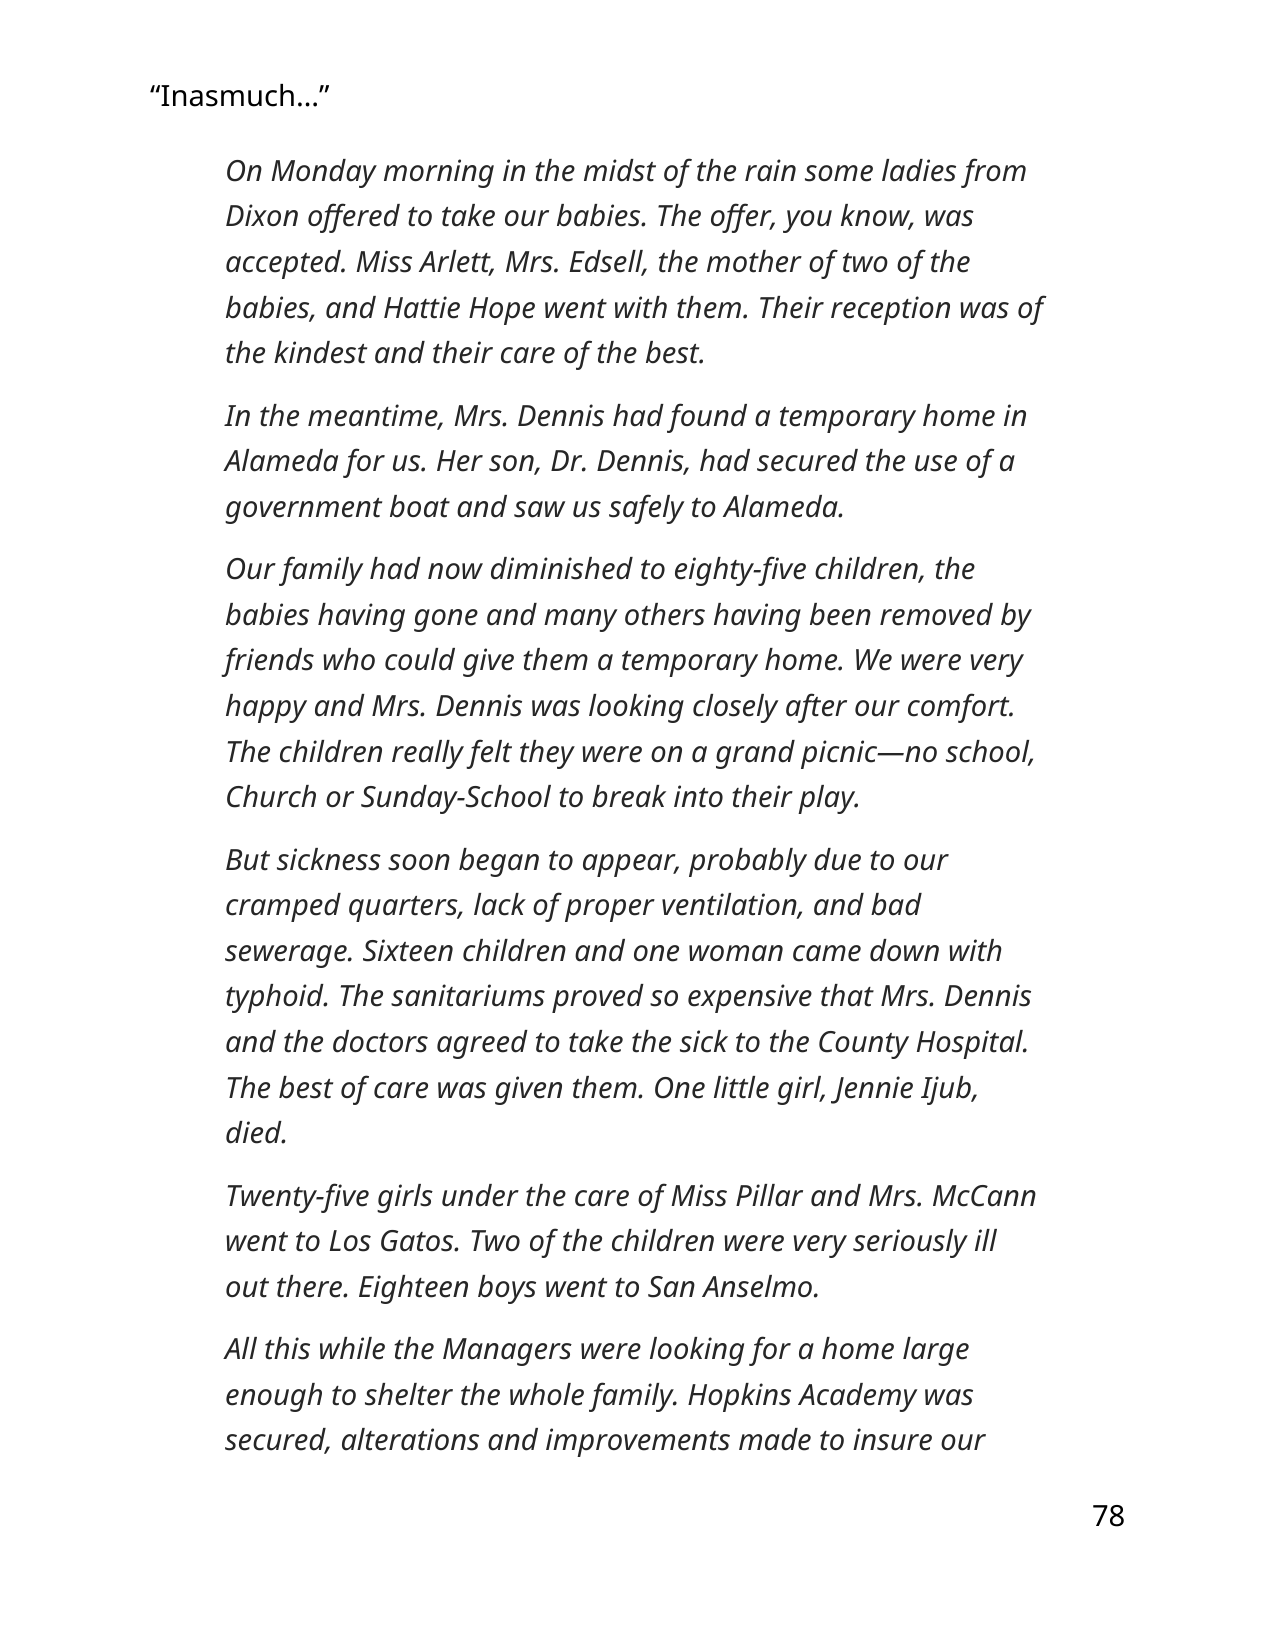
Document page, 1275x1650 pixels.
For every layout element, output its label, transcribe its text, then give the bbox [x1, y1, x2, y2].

text In the meantime, Mrs. Dennis had found a temporary home in Alameda for us. Her son, Dr. Dennis, had secured the use of a government boat and saw us safely to Alameda. [225, 395, 1050, 526]
text But sickness soon began to appear, probably due to our cramped quarters, lack of proper ventilation, and bad sewerage. Sixteen children and one woman came down with typhoid. The sanitariums proved so expensive that Mrs. Dennis and the doctors agreed to take the sick to the County Hospital. The best of care was given them. One little girl, Jennie Ijub, died. [225, 839, 1050, 1152]
text On Monday morning in the midst of the rain some ladies from Dixon offered to take our babies. The offer, you know, was accepted. Miss Arlett, Mrs. Edsell, the mother of two of the babies, and Hattie Hope went with them. Their reception was of the kindest and their care of the best. [225, 150, 1050, 372]
text Twenty-five girls under the care of Miss Pillar and Mrs. McCann went to Los Gatos. Two of the children were very seriously ill out there. Eighteen boys went to San Anselmo. [225, 1175, 1050, 1306]
text Our family had now diminished to eighty-five children, the babies having gone and many others having been removed by friends who could give them a temporary home. We were very happy and Mrs. Dennis was looking closely after our comfort. The children really felt they were on a grand picnic—no school, Church or Sunday-School to break into their play. [225, 548, 1050, 816]
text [225, 1328, 1050, 1459]
